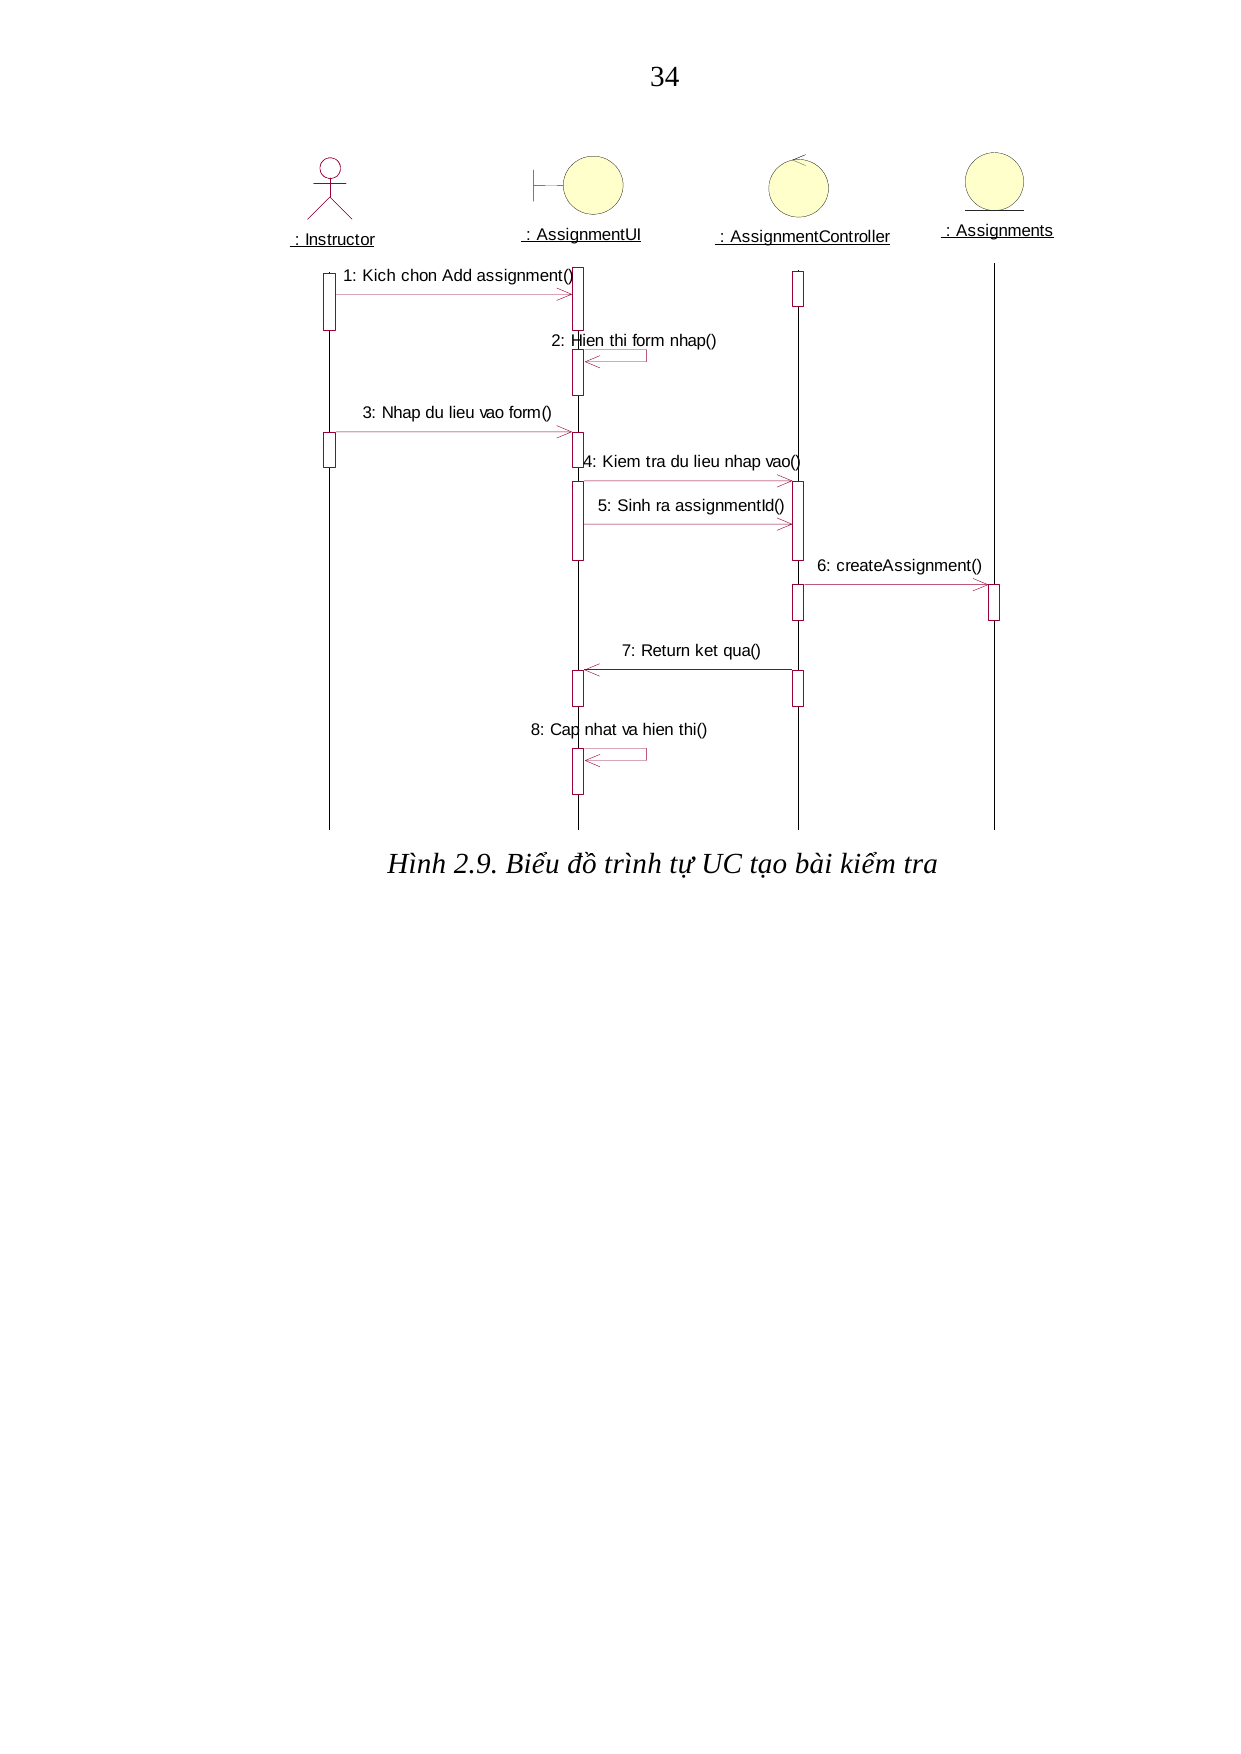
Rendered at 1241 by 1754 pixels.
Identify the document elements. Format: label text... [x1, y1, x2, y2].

list Hình 2.9. Biểu đồ trình tự UC tạo bài kiểm tra [207, 847, 1122, 880]
